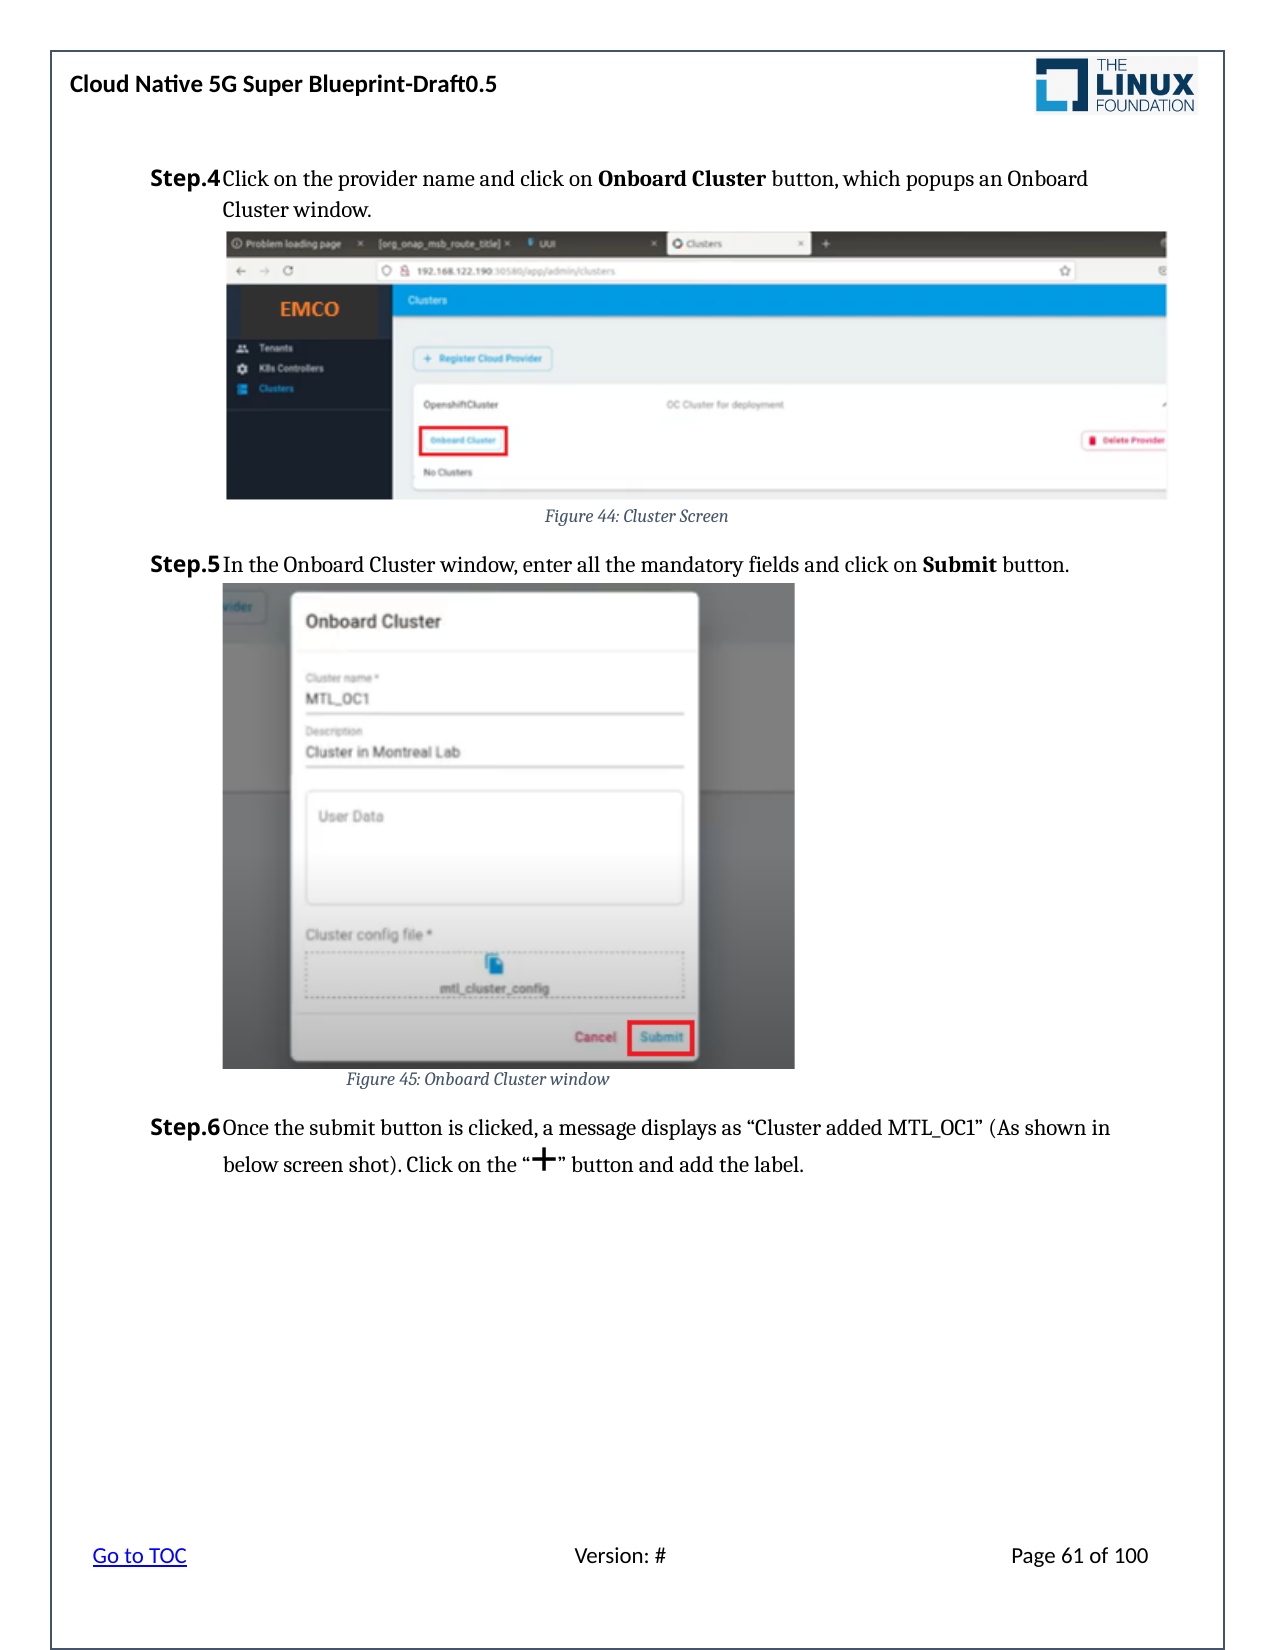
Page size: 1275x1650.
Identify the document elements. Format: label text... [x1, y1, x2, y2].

text Click on the provider name and click on Onboard Cluster button, which popups an Onboard Cluster window. [185, 162, 1127, 223]
picture [222, 227, 1172, 506]
picture [530, 1145, 558, 1173]
text Figure 45: Onboard Cluster window [148, 1068, 1127, 1090]
picture [1034, 56, 1199, 115]
picture [222, 583, 795, 1069]
text Figure 44: Cluster Screen [148, 505, 1127, 527]
text Once the submit button is clicked, a message displays as “Cluster added MTL_OC1” (As shown in below screen shot). Click on the “” button and add the label. [185, 1111, 1127, 1178]
text In the Onboard Cluster window, enter all the mandatory fields and click on Submit button. [185, 548, 1127, 579]
